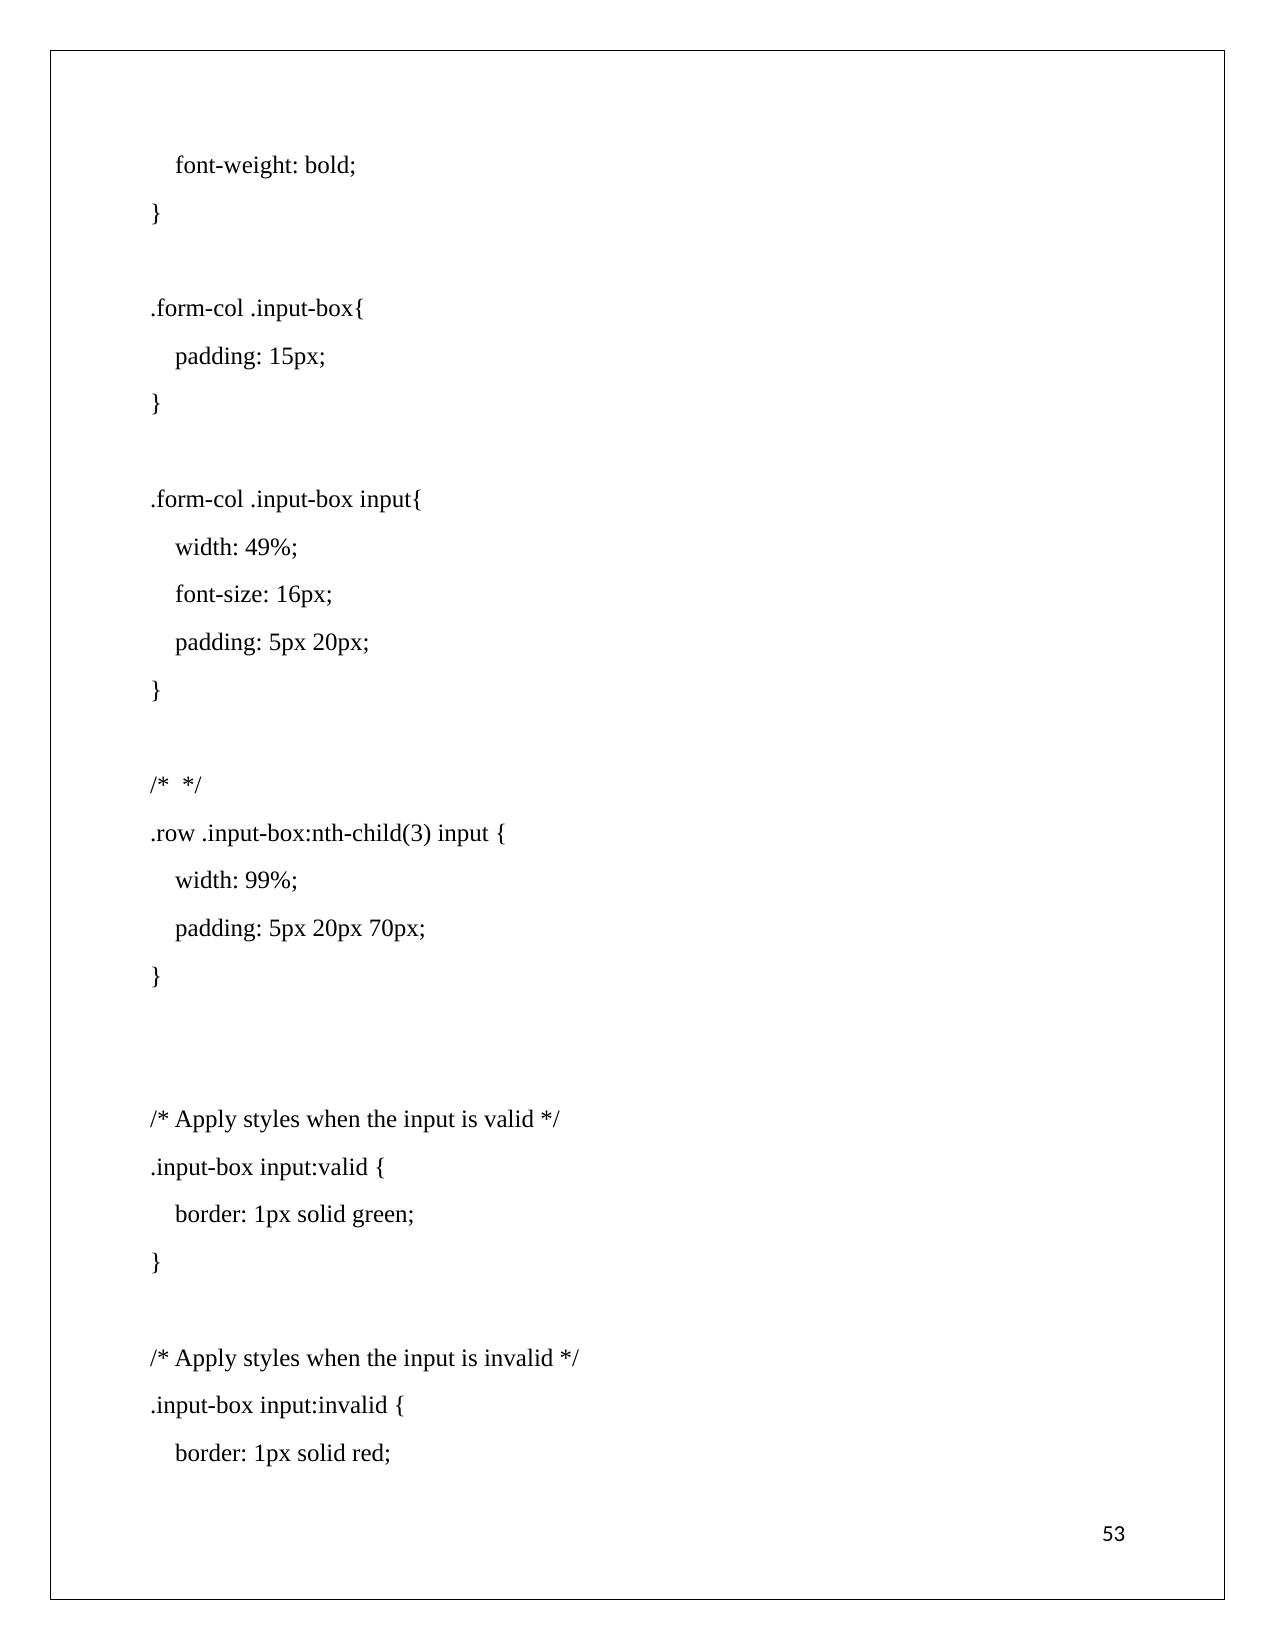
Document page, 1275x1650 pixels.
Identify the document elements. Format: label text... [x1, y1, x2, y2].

text .form-col .input-box{ [150, 293, 1125, 322]
text border: 1px solid red; [150, 1438, 1125, 1467]
text } [150, 388, 1125, 417]
text font-weight: bold; [150, 150, 1125, 179]
text } [150, 961, 1125, 990]
text /* Apply styles when the input is valid */ [150, 1104, 1125, 1133]
text .row .input-box:nth-child(3) input { [150, 818, 1125, 847]
text /* Apply styles when the input is invalid */ [150, 1343, 1125, 1371]
text padding: 5px 20px 70px; [150, 913, 1125, 942]
text padding: 15px; [150, 341, 1125, 369]
text width: 99%; [150, 866, 1125, 894]
text border: 1px solid green; [150, 1199, 1125, 1228]
text padding: 5px 20px; [150, 627, 1125, 656]
text width: 49%; [150, 532, 1125, 560]
text font-size: 16px; [150, 579, 1125, 608]
text .input-box input:valid { [150, 1152, 1125, 1181]
text } [150, 675, 1125, 703]
text .form-col .input-box input{ [150, 484, 1125, 513]
text } [150, 198, 1125, 226]
text .input-box input:invalid { [150, 1390, 1125, 1419]
text } [150, 1247, 1125, 1276]
text /* */ [150, 770, 1125, 799]
